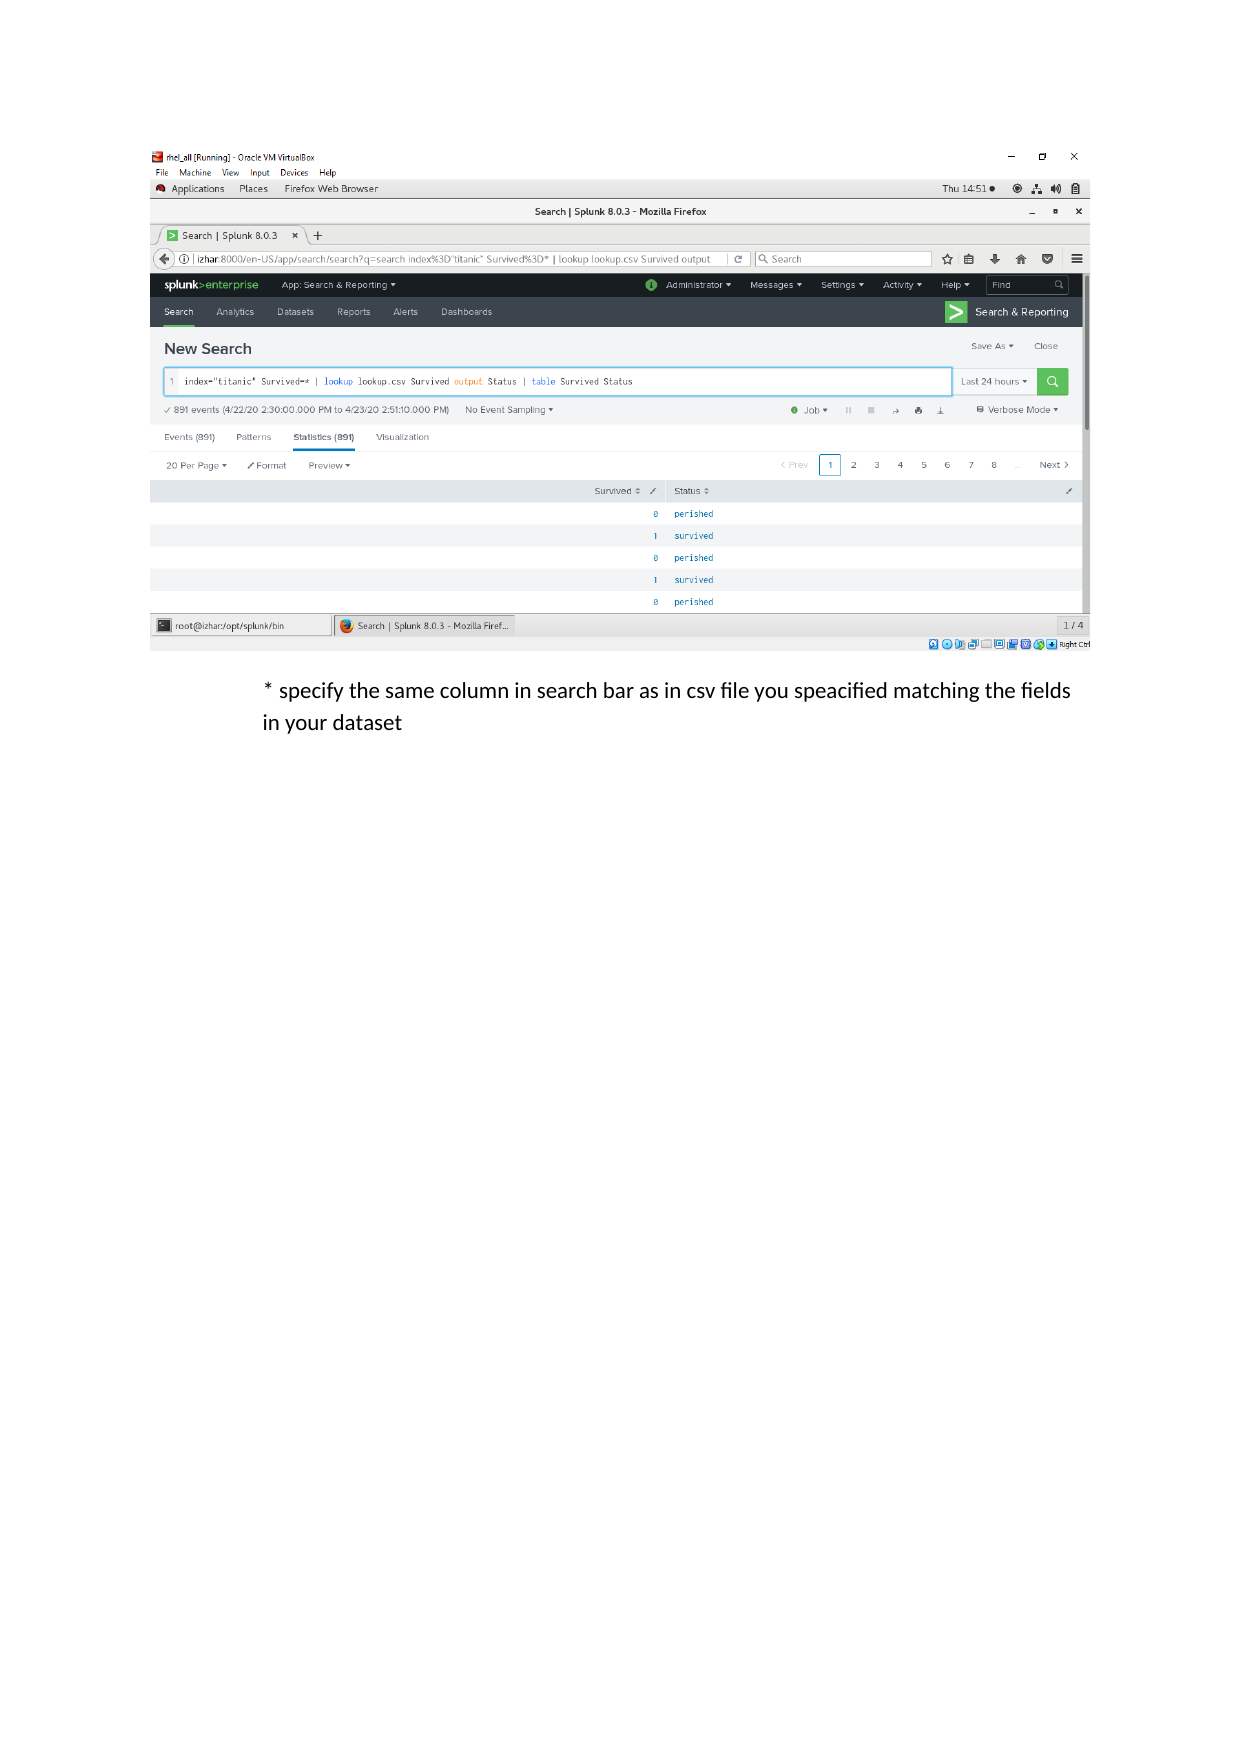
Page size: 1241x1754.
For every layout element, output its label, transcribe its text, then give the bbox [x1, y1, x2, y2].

list * specify the same column in search bar as in csv file you speacified matching the fields in your dataset [262, 676, 1090, 736]
picture [150, 150, 1091, 651]
